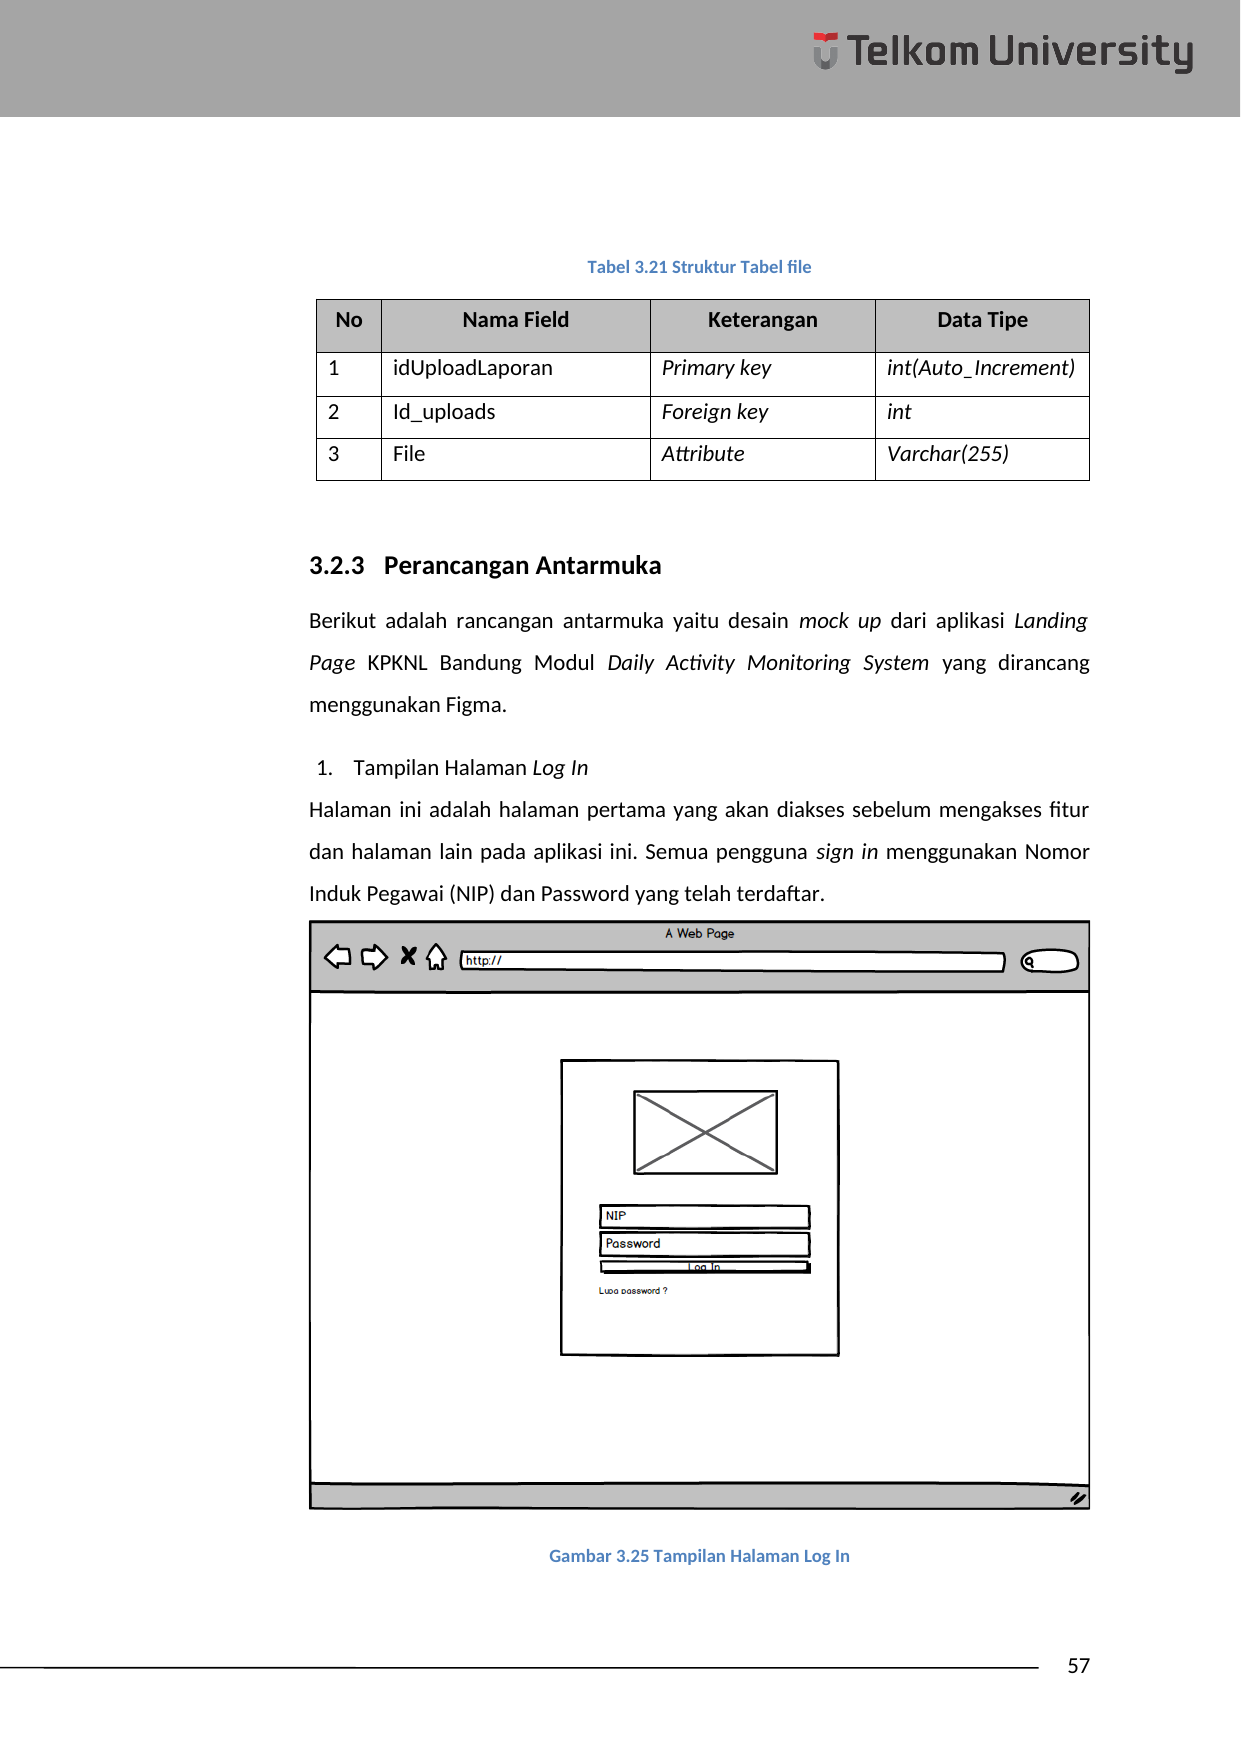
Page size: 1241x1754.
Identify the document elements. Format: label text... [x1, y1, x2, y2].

picture [308, 920, 1091, 1510]
table_cell int(Auto_Increment) [876, 353, 1089, 396]
text Berikut adalah rancangan antarmuka yaitu desain mock up dari aplikasi Landing Page KPKNL Bandung Modul Daily Activity Monitoring System yang dirancang menggunakan Figma. [309, 606, 1090, 718]
table_cell idUploadLaporan [382, 353, 650, 396]
table_cell File [382, 439, 650, 480]
table_cell Attribute [651, 439, 875, 480]
text Halaman ini adalah halaman pertama yang akan diakses sebelum mengakses fitur dan halaman lain pada aplikasi ini. Semua pengguna sign in menggunakan Nomor Induk Pegawai (NIP) dan Password yang telah terdaftar. [309, 795, 1090, 907]
picture [813, 32, 1193, 74]
table_cell 2 [317, 397, 381, 438]
table_header Nama Field [382, 300, 650, 352]
table_header No [317, 300, 381, 352]
table_cell 1 [317, 353, 381, 396]
table_header Data Tipe [876, 300, 1089, 352]
table_header Keterangan [651, 300, 875, 352]
table_cell Id_uploads [382, 397, 650, 438]
table_cell Primary key [651, 353, 875, 396]
table_cell 3 [317, 439, 381, 480]
table_cell Foreign key [651, 397, 875, 438]
subtitle Perancangan Antarmuka [309, 548, 1090, 581]
table_cell Varchar(255) [876, 439, 1089, 480]
list Tampilan Halaman Log In [316, 753, 1090, 781]
table_cell int [876, 397, 1089, 438]
